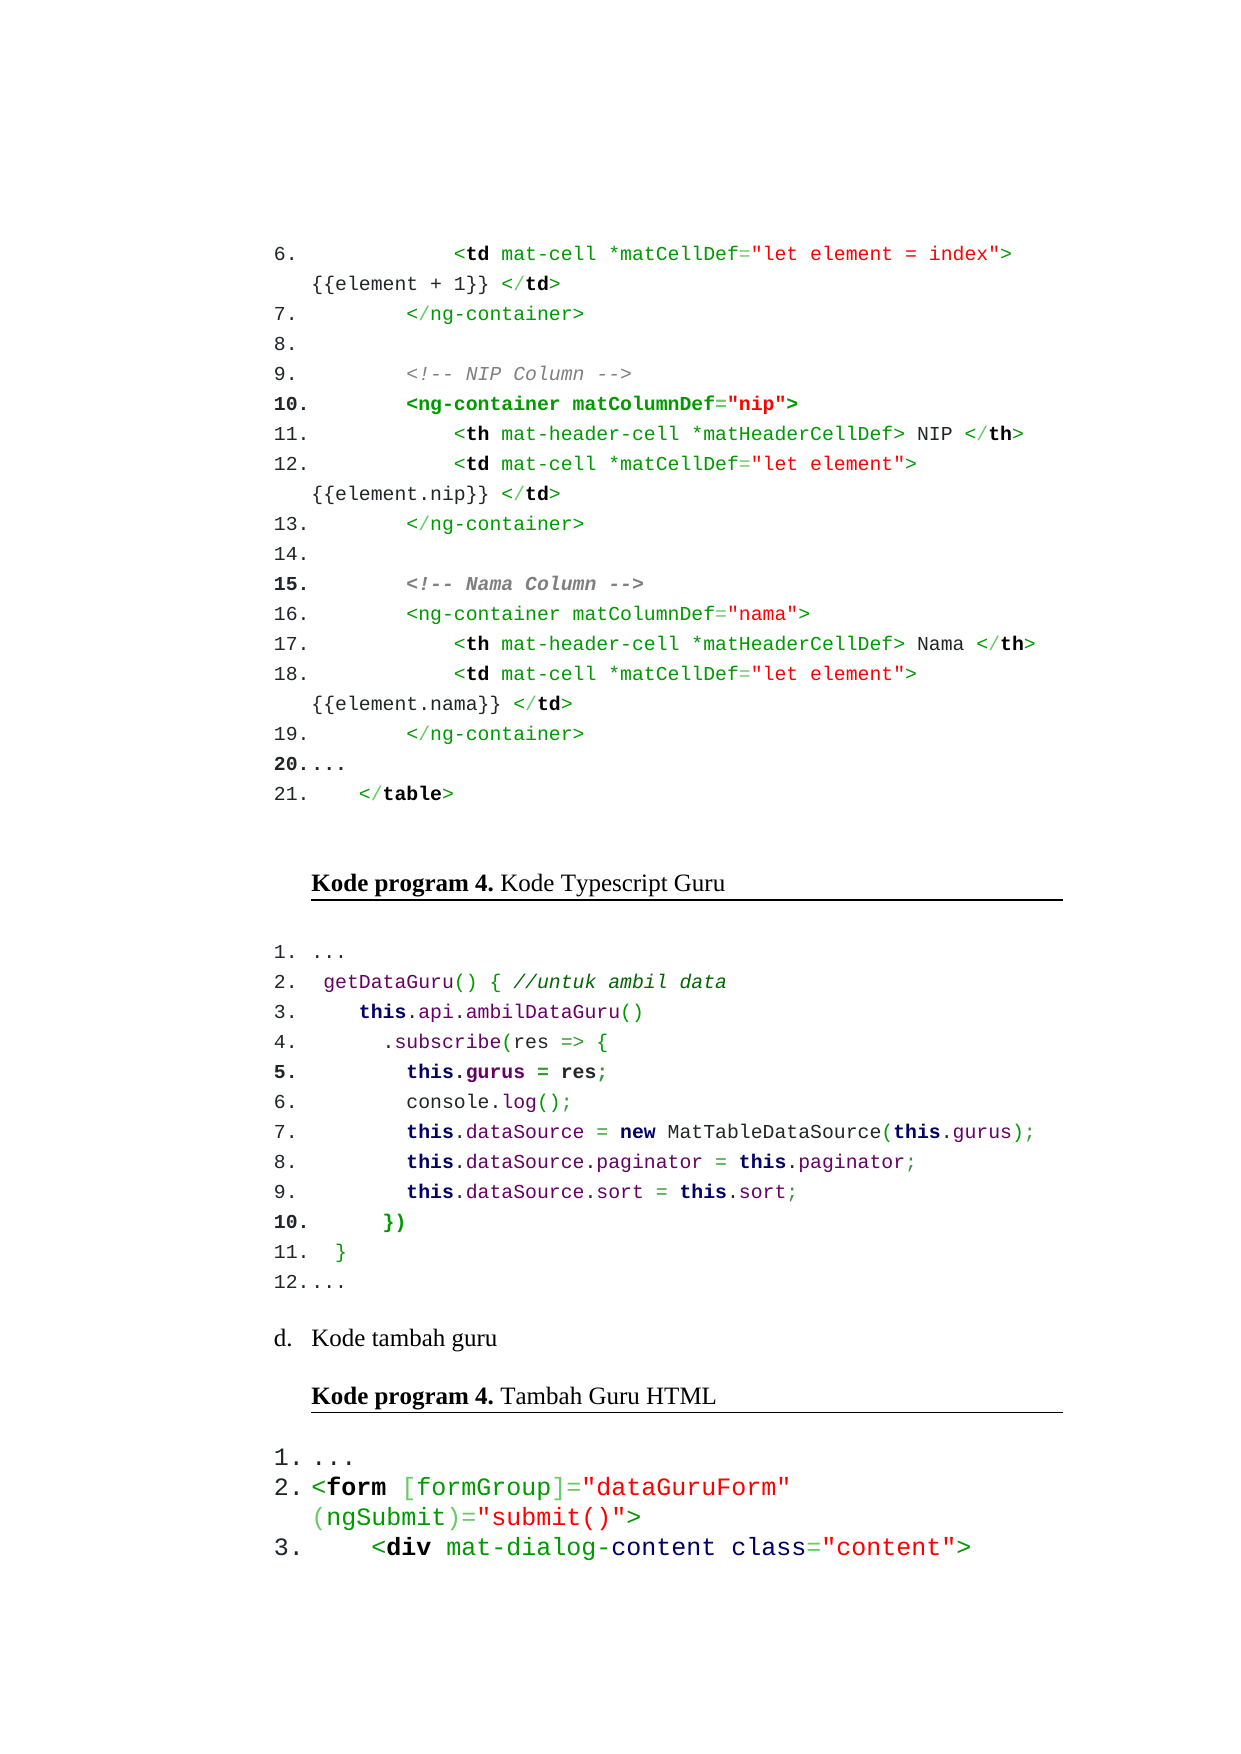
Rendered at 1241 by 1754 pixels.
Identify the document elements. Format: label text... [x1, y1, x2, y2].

list </ng-container> [274, 716, 1063, 746]
list Kode program 4. Tambah Guru HTML [311, 1381, 1063, 1412]
list this.api.ambilDataGuru() [274, 994, 1063, 1024]
list }) [274, 1204, 1063, 1234]
list getDataGuru() { //untuk ambil data [274, 964, 1063, 994]
list <td mat-cell *matCellDef="let element"> {{element.nama}} </td> [274, 656, 1063, 716]
list .subscribe(res => { [274, 1024, 1063, 1054]
list ... [274, 1264, 1063, 1294]
list <td mat-cell *matCellDef="let element = index"> {{element + 1}} </td> [274, 236, 1063, 296]
list } [274, 1234, 1063, 1264]
list <!-- Nama Column --> [274, 566, 1063, 596]
list </table> [274, 776, 1063, 806]
list <form [formGroup]="dataGuruForm" (ngSubmit)="submit()"> [274, 1472, 1063, 1532]
list ... [274, 934, 1063, 964]
list <!-- NIP Column --> [274, 356, 1063, 386]
list <ng-container matColumnDef="nama"> [274, 596, 1063, 626]
list ... [274, 1442, 1063, 1472]
list Kode program 4. Kode Typescript Guru [311, 868, 1063, 899]
list </ng-container> [274, 296, 1063, 326]
list this.gurus = res; [274, 1054, 1063, 1084]
list this.dataSource = new MatTableDataSource(this.gurus); [274, 1114, 1063, 1144]
list <ng-container matColumnDef="nip"> [274, 386, 1063, 416]
list </ng-container> [274, 506, 1063, 536]
list Kode tambah guru [274, 1323, 1063, 1352]
list <th mat-header-cell *matHeaderCellDef> Nama </th> [274, 626, 1063, 656]
list console.log(); [274, 1084, 1063, 1114]
list this.dataSource.paginator = this.paginator; [274, 1144, 1063, 1174]
list this.dataSource.sort = this.sort; [274, 1174, 1063, 1204]
list <td mat-cell *matCellDef="let element"> {{element.nip}} </td> [274, 446, 1063, 506]
list <div mat-dialog-content class="content"> [274, 1532, 1063, 1562]
list <th mat-header-cell *matHeaderCellDef> NIP </th> [274, 416, 1063, 446]
list ... [274, 746, 1063, 776]
